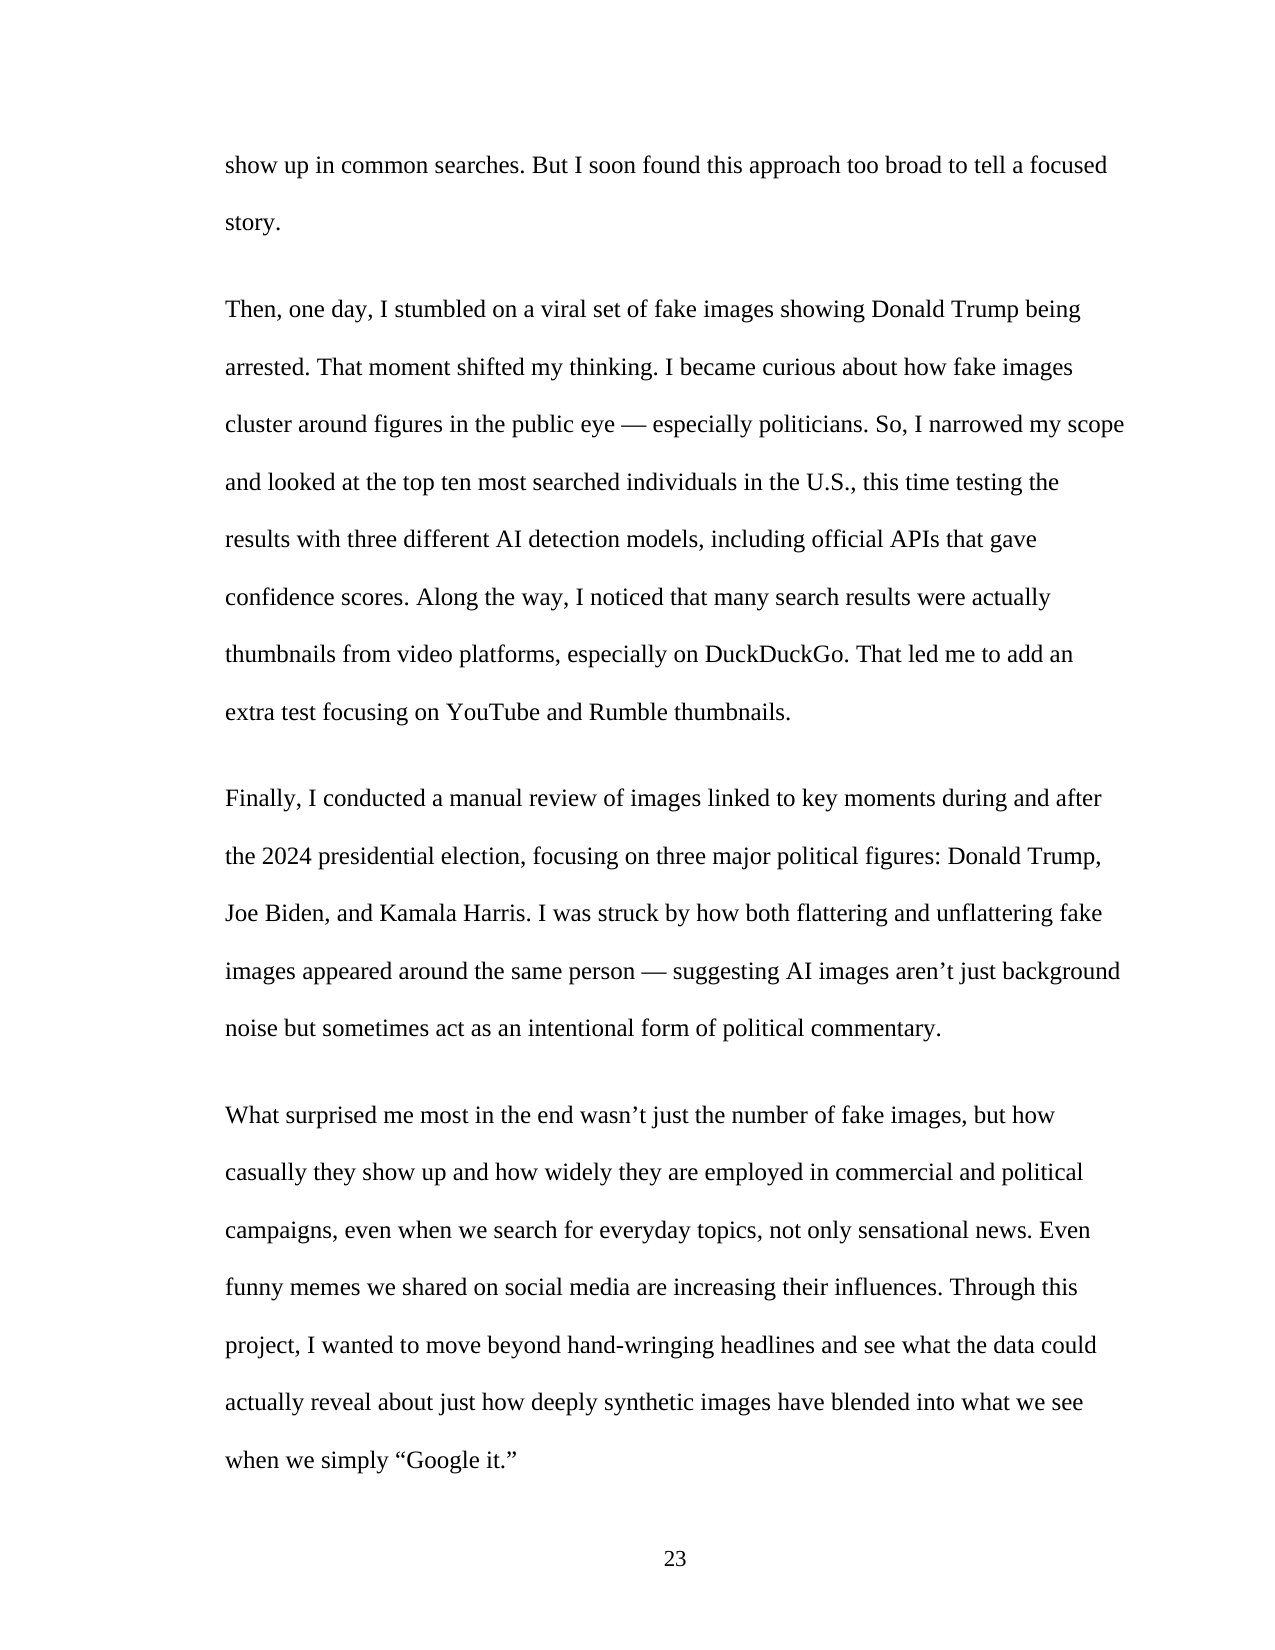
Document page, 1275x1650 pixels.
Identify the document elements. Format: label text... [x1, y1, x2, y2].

text Then, one day, I stumbled on a viral set of fake images showing Donald Trump being arrested. That moment shifted my thinking. I became curious about how fake images cluster around figures in the public eye — especially politicians. So, I narrowed my scope and looked at the top ten most searched individuals in the U.S., this time testing the results with three different AI detection models, including official APIs that gave confidence scores. Along the way, I noticed that many search results were actually thumbnails from video platforms, especially on DuckDuckGo. That led me to add an extra test focusing on YouTube and Rumble thumbnails. [225, 294, 1125, 725]
text Finally, I conducted a manual review of images linked to key moments during and after the 2024 presidential election, focusing on three major political figures: Donald Trump, Joe Biden, and Kamala Harris. I was struck by how both flattering and unflattering fake images appeared around the same person — suggesting AI images aren’t just background noise but sometimes act as an intentional form of political commentary. [225, 783, 1125, 1042]
text What surprised me most in the end wasn’t just the number of fake images, but how casually they show up and how widely they are employed in commercial and political campaigns, even when we search for everyday topics, not only sensational news. Even funny memes we shared on social media are increasing their influences. Through this project, I wanted to move beyond hand-wringing headlines and see what the data could actually reveal about just how deeply synthetic images have blended into what we see when we simply “Google it.” [225, 1100, 1125, 1474]
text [225, 150, 1125, 236]
